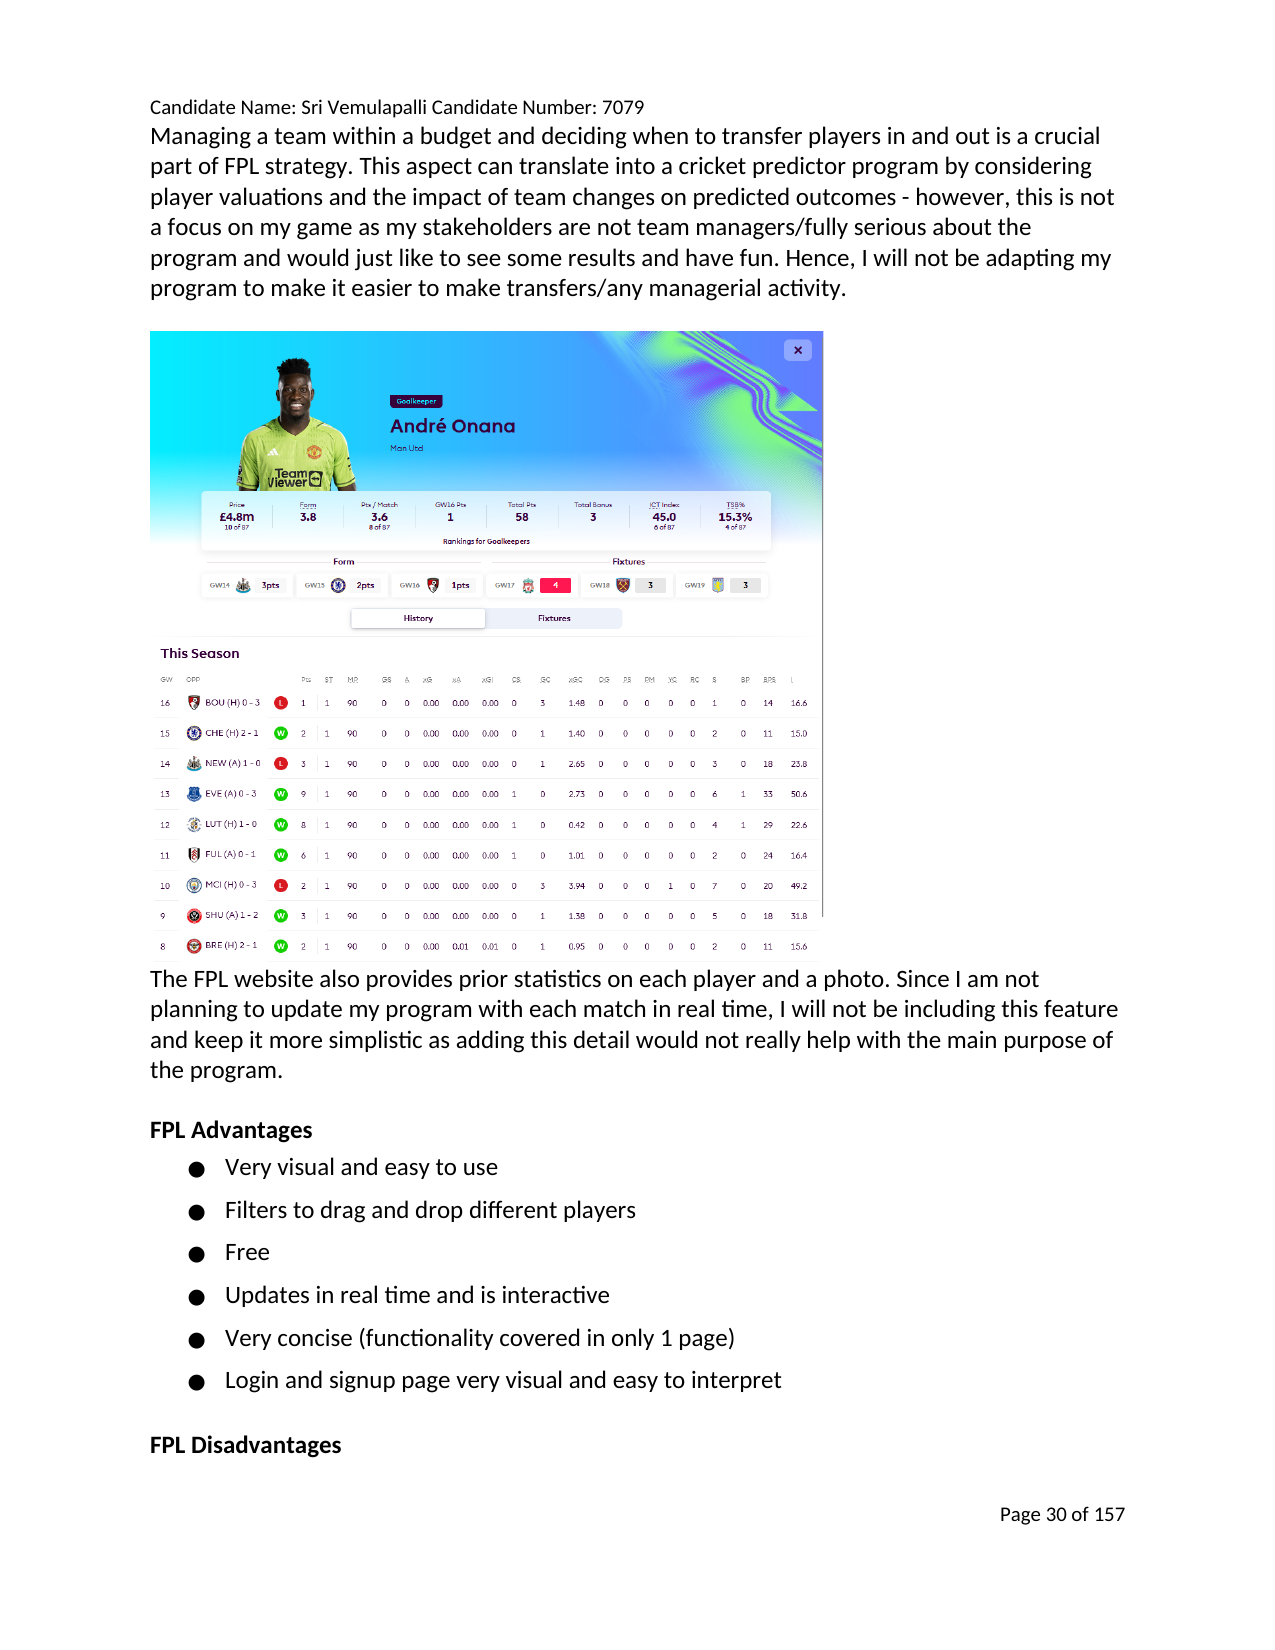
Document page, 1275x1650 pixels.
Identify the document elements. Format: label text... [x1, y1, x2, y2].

text FPL Disadvantages [150, 1429, 1125, 1460]
picture [150, 331, 824, 964]
list Login and signup page very visual and easy to interpret [187, 1358, 1125, 1401]
text FPL Advantages [150, 1114, 1125, 1144]
text The FPL website also provides prior statistics on each player and a photo. Since I am not planning to update my program with each match in real time, I will not be including this feature and keep it more simplistic as adding this detail would not really help with the main purpose of the program. [150, 963, 1125, 1085]
list Filters to drag and drop different players [187, 1187, 1125, 1230]
list Very concise (functionality covered in only 1 page) [187, 1315, 1125, 1358]
list Updates in real time and is interactive [187, 1273, 1125, 1315]
text Managing a team within a budget and deciding when to transfer players in and out is a crucial part of FPL strategy. This aspect can translate into a cricket predictor program by considering player valuations and the impact of team changes on predicted outcomes - however, this is not a focus on my game as my stakeholders are not team managers/fully serious about the program and would just like to see some results and have fun. Hence, I will not be adapting my program to make it easier to make transfers/any managerial activity. [150, 120, 1125, 303]
list Free [187, 1230, 1125, 1273]
list Very visual and easy to use [187, 1144, 1125, 1187]
